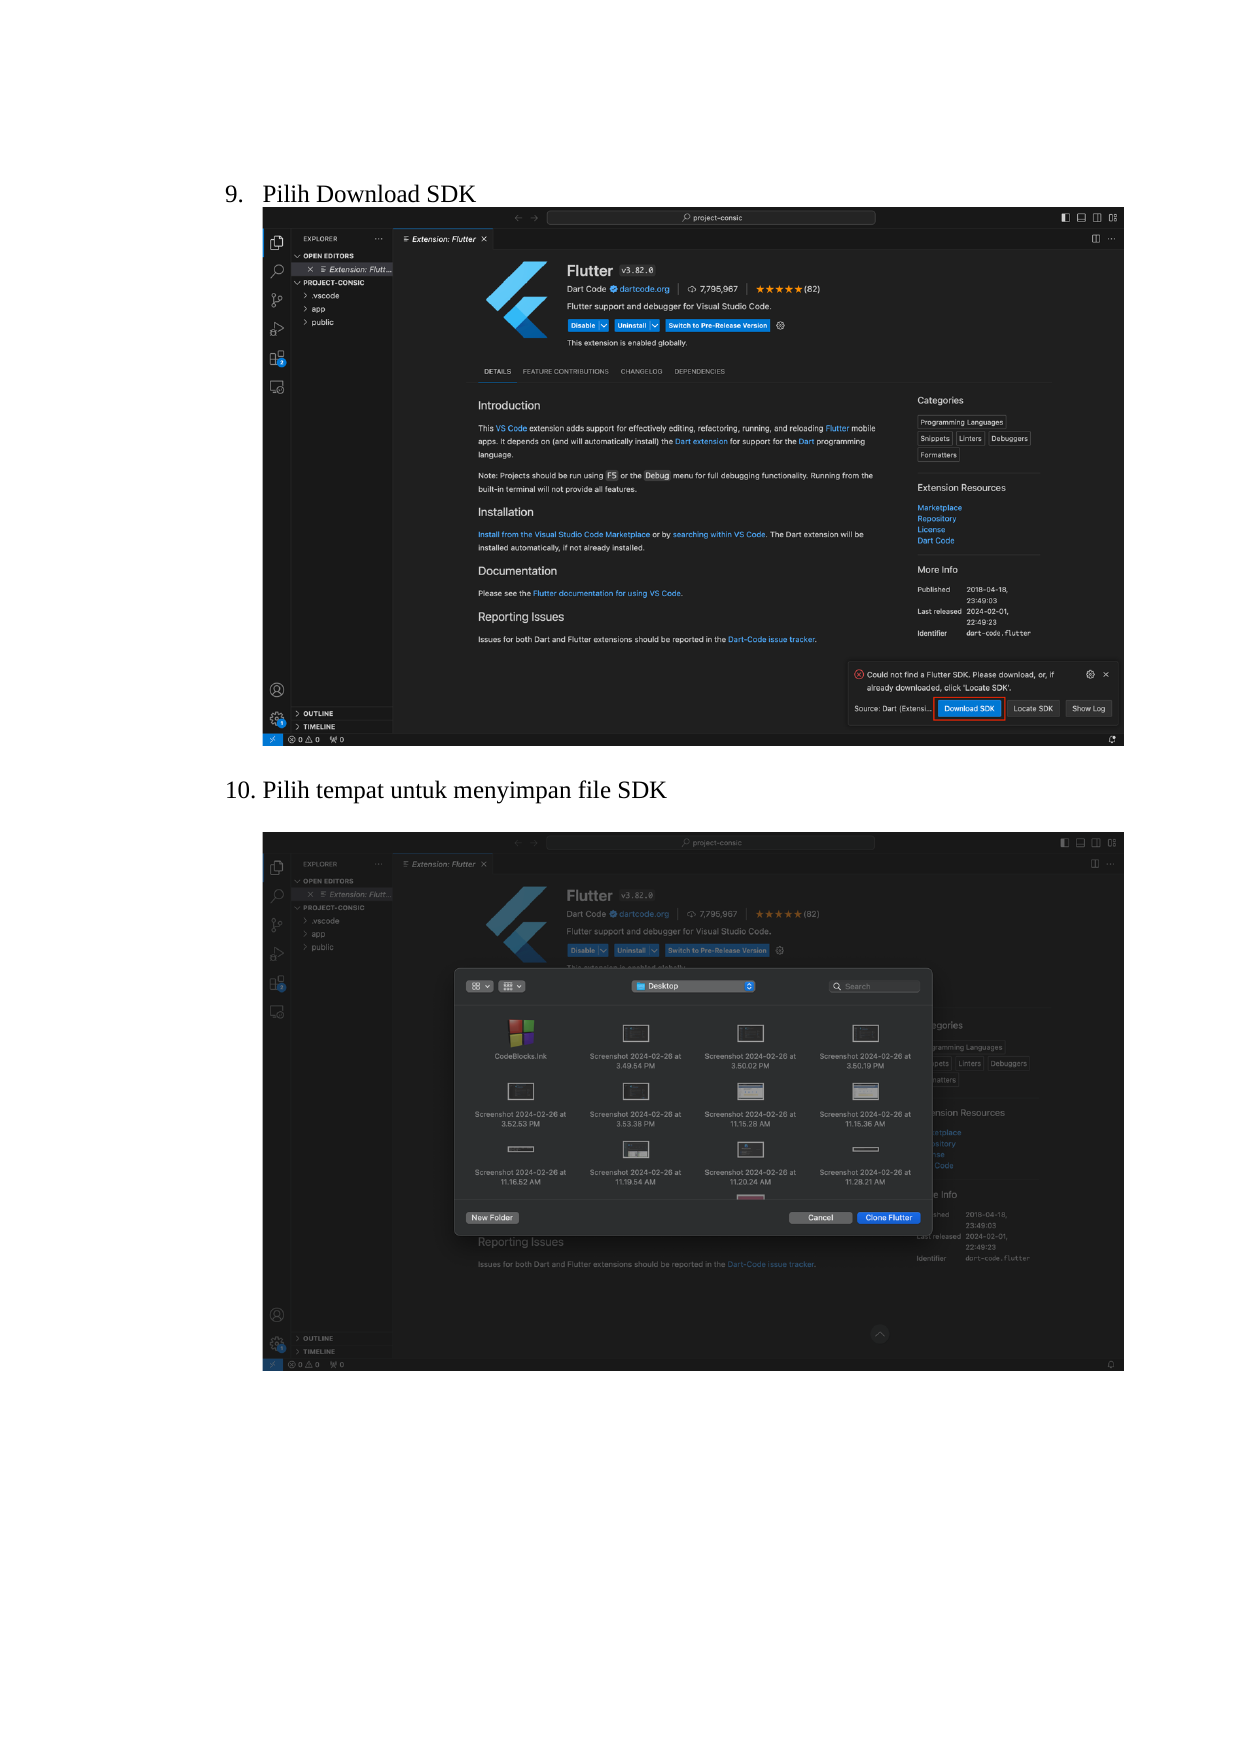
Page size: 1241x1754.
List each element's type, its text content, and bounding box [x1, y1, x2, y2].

picture [262, 207, 1124, 746]
list Pilih Download SDK [225, 179, 1090, 207]
picture [262, 832, 1124, 1371]
list Pilih tempat untuk menyimpan file SDK [225, 775, 1090, 803]
